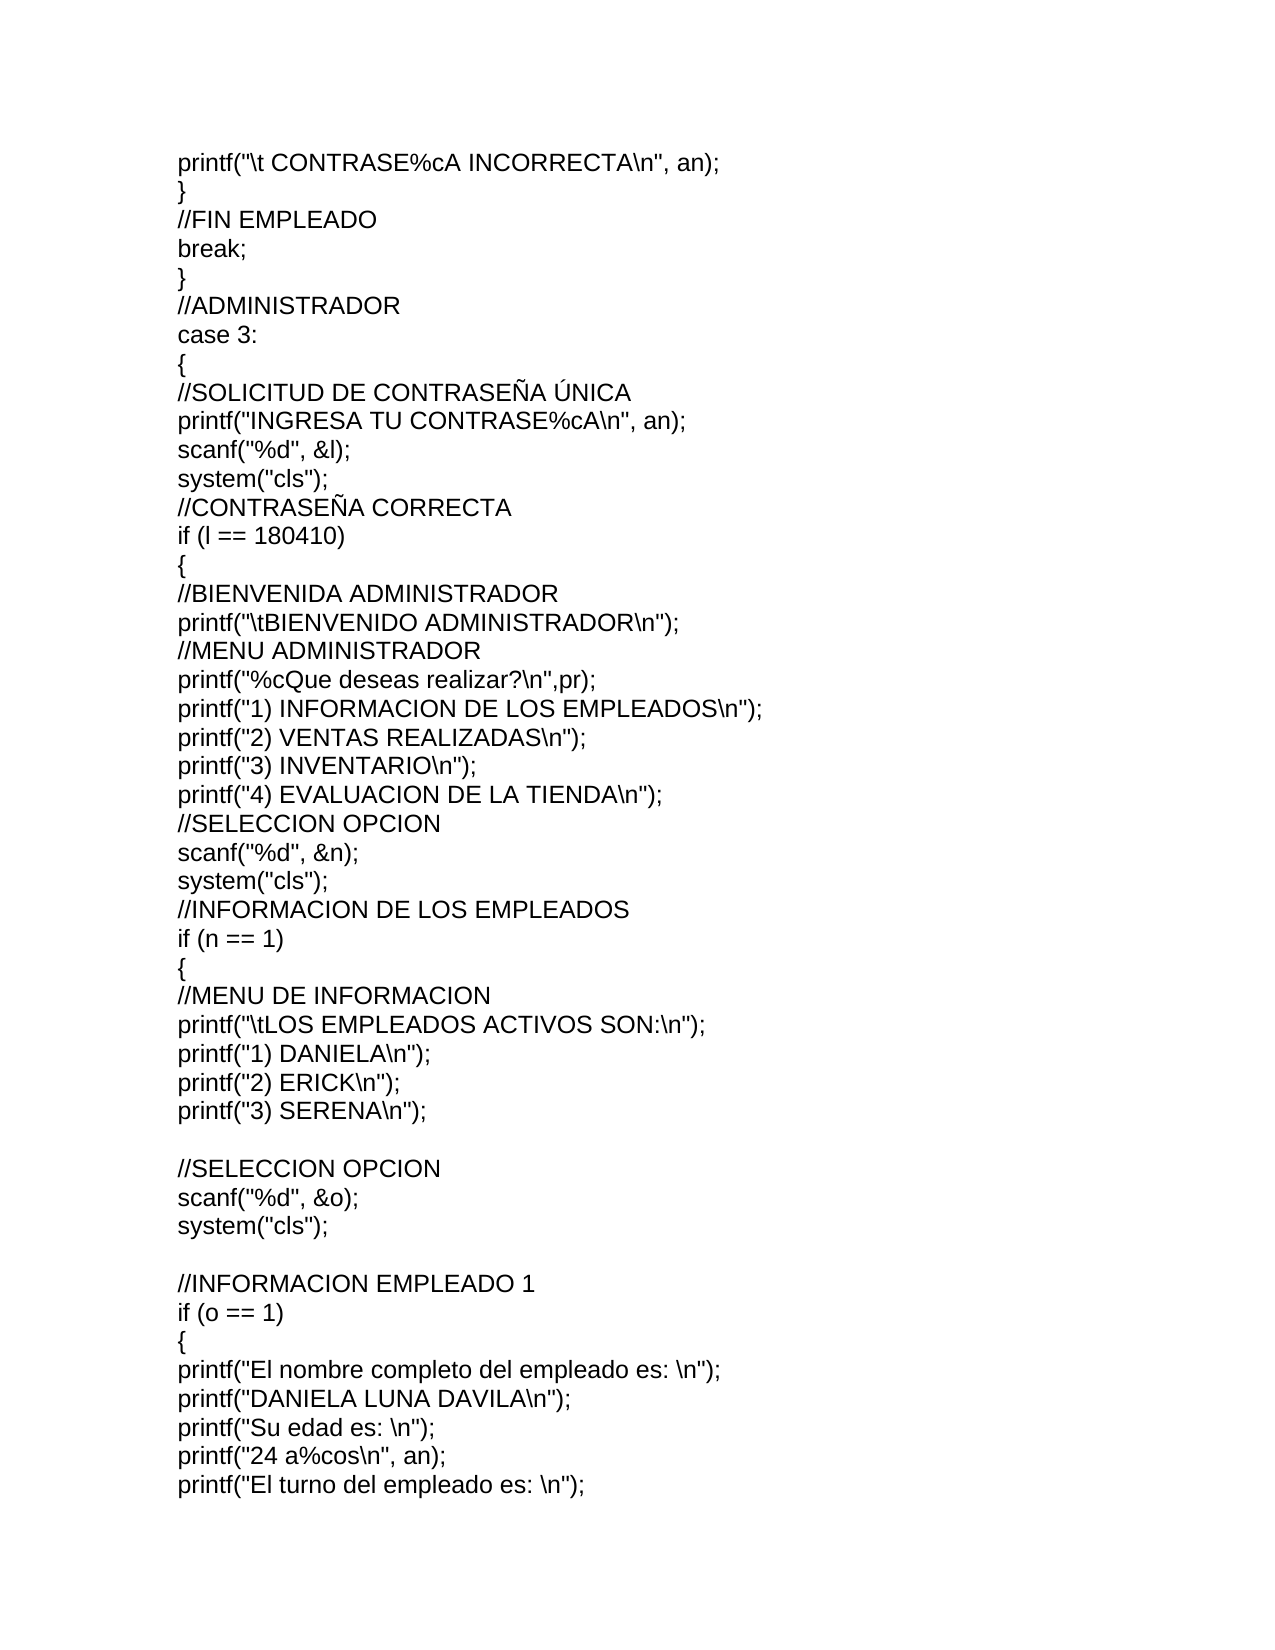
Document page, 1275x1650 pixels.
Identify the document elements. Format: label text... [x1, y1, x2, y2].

text printf("\tLOS EMPLEADOS ACTIVOS SON:\n"); [177, 1010, 1098, 1039]
text //MENU ADMINISTRADOR [177, 636, 1098, 665]
text scanf("%d", &l); [177, 435, 1098, 464]
text printf("1) DANIELA\n"); [177, 1039, 1098, 1068]
text printf("3) SERENA\n"); [177, 1096, 1098, 1125]
text printf("3) INVENTARIO\n"); [177, 751, 1098, 780]
text printf("INGRESA TU CONTRASE%cA\n", an); [177, 406, 1098, 435]
text //ADMINISTRADOR [177, 291, 1098, 320]
text { [177, 349, 1098, 378]
text printf("%cQue deseas realizar?\n",pr); [177, 665, 1098, 694]
text printf("2) VENTAS REALIZADAS\n"); [177, 723, 1098, 751]
text if (l == 180410) [177, 521, 1098, 550]
text if (n == 1) [177, 924, 1098, 953]
text printf("DANIELA LUNA DAVILA\n"); [177, 1384, 1098, 1413]
text //SELECCION OPCION [177, 809, 1098, 838]
text { [177, 1326, 1098, 1355]
text printf("24 a%cos\n", an); [177, 1441, 1098, 1470]
text { [177, 953, 1098, 981]
text printf("2) ERICK\n"); [177, 1068, 1098, 1096]
text system("cls"); [177, 1211, 1098, 1240]
text //CONTRASEÑA CORRECTA [177, 493, 1098, 521]
text } [177, 176, 1098, 205]
text printf("El turno del empleado es: \n"); [177, 1470, 1098, 1499]
text printf("\tBIENVENIDO ADMINISTRADOR\n"); [177, 608, 1098, 636]
text //FIN EMPLEADO [177, 205, 1098, 234]
text //SELECCION OPCION [177, 1154, 1098, 1183]
text //INFORMACION EMPLEADO 1 [177, 1269, 1098, 1298]
text break; [177, 234, 1098, 263]
text //SOLICITUD DE CONTRASEÑA ÚNICA [177, 378, 1098, 406]
text } [177, 263, 1098, 291]
text scanf("%d", &o); [177, 1183, 1098, 1211]
text { [177, 550, 1098, 579]
text if (o == 1) [177, 1298, 1098, 1326]
text printf("1) INFORMACION DE LOS EMPLEADOS\n"); [177, 694, 1098, 723]
text printf("Su edad es: \n"); [177, 1413, 1098, 1441]
text //BIENVENIDA ADMINISTRADOR [177, 579, 1098, 608]
text printf("4) EVALUACION DE LA TIENDA\n"); [177, 780, 1098, 809]
text system("cls"); [177, 866, 1098, 895]
text case 3: [177, 320, 1098, 349]
text //MENU DE INFORMACION [177, 981, 1098, 1010]
text system("cls"); [177, 464, 1098, 493]
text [177, 1355, 1098, 1384]
text //INFORMACION DE LOS EMPLEADOS [177, 895, 1098, 924]
text printf("\t CONTRASE%cA INCORRECTA\n", an); [177, 148, 1098, 176]
text scanf("%d", &n); [177, 838, 1098, 866]
